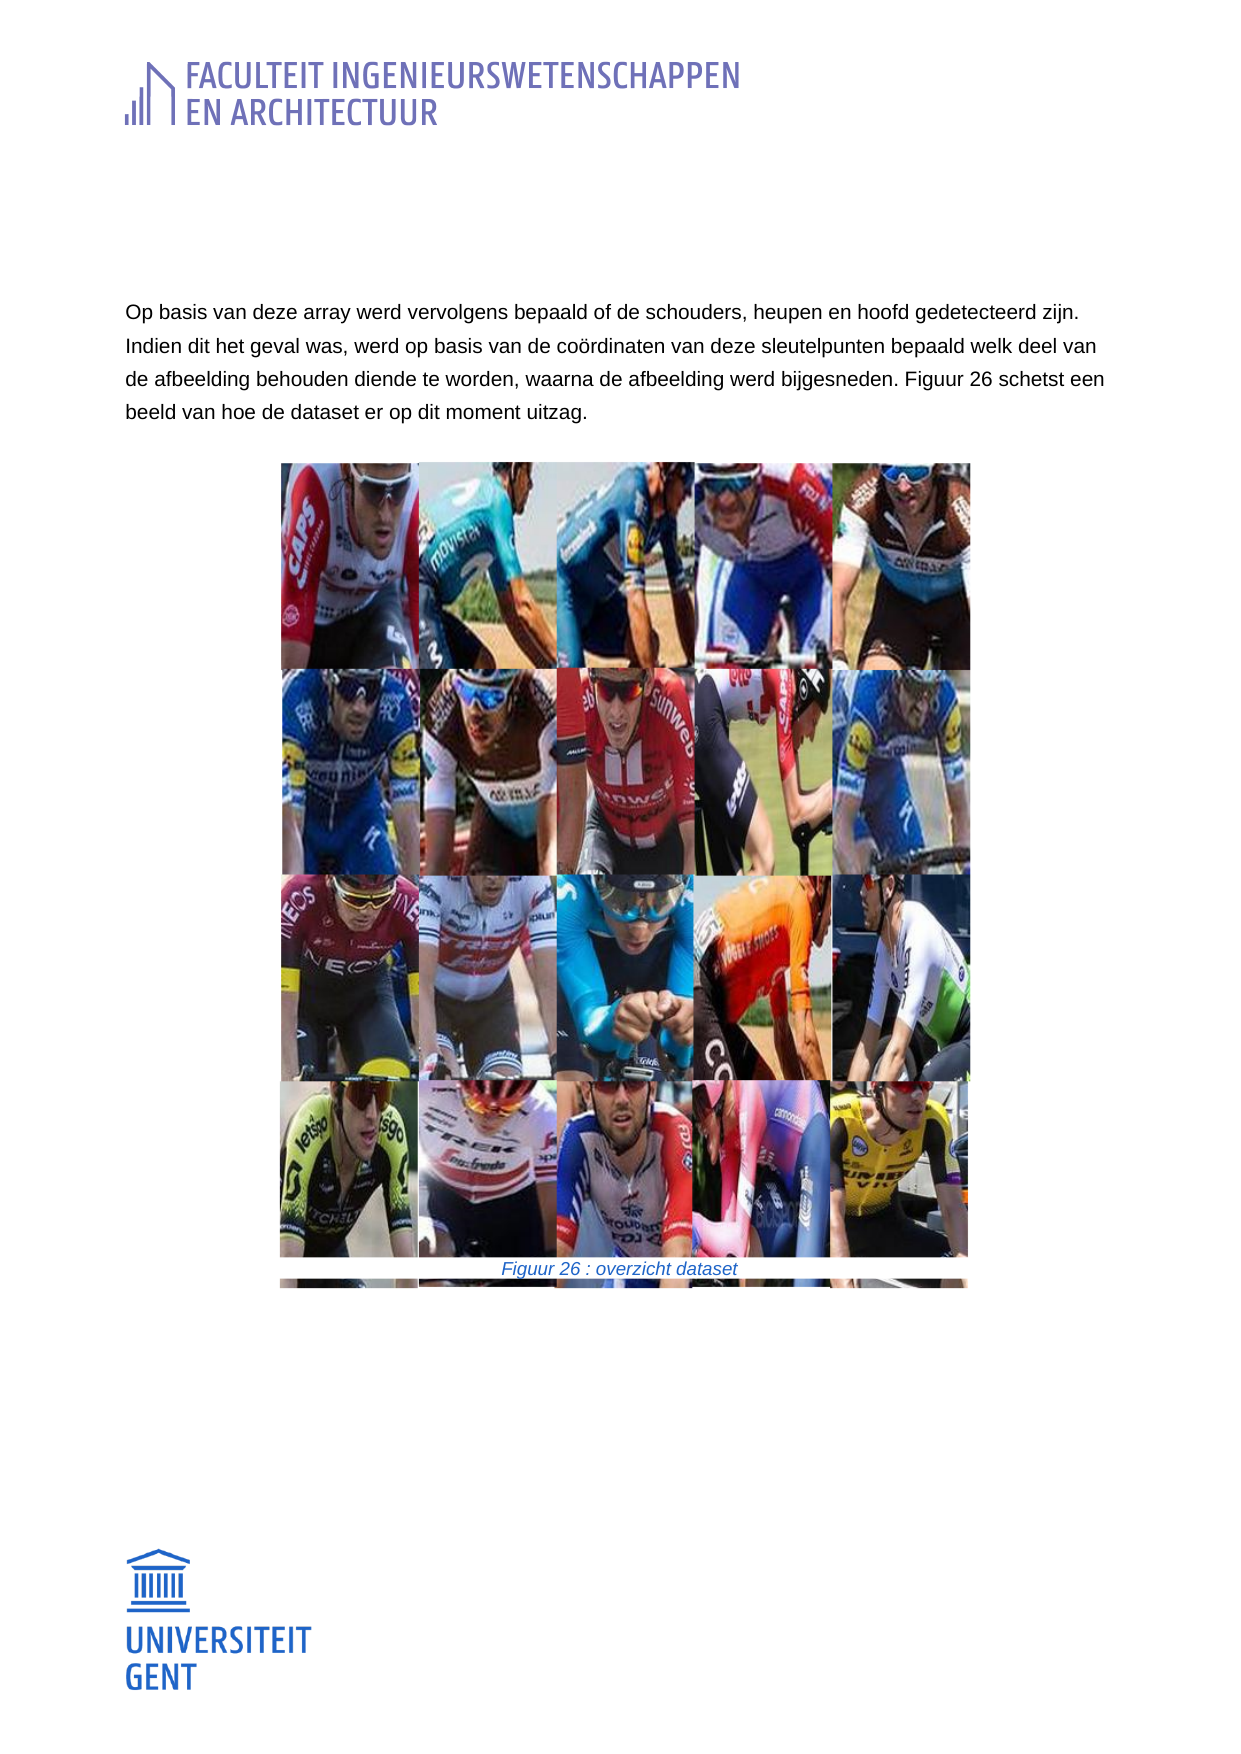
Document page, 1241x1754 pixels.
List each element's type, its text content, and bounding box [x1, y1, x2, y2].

picture [249, 438, 991, 1257]
text Op basis van deze array werd vervolgens bepaald of de schouders, heupen en hoofd gedetecteerd zijn. Indien dit het geval was, werd op basis van de coördinaten van deze sleutelpunten bepaald welk deel van de afbeelding behouden diende te worden, waarna de afbeelding werd bijgesneden. Figuur 26 schetst een beeld van hoe de dataset er op dit moment uitzag. [125, 293, 1115, 426]
picture [64, 1501, 378, 1752]
picture [249, 1279, 991, 1310]
picture [62, 0, 815, 188]
